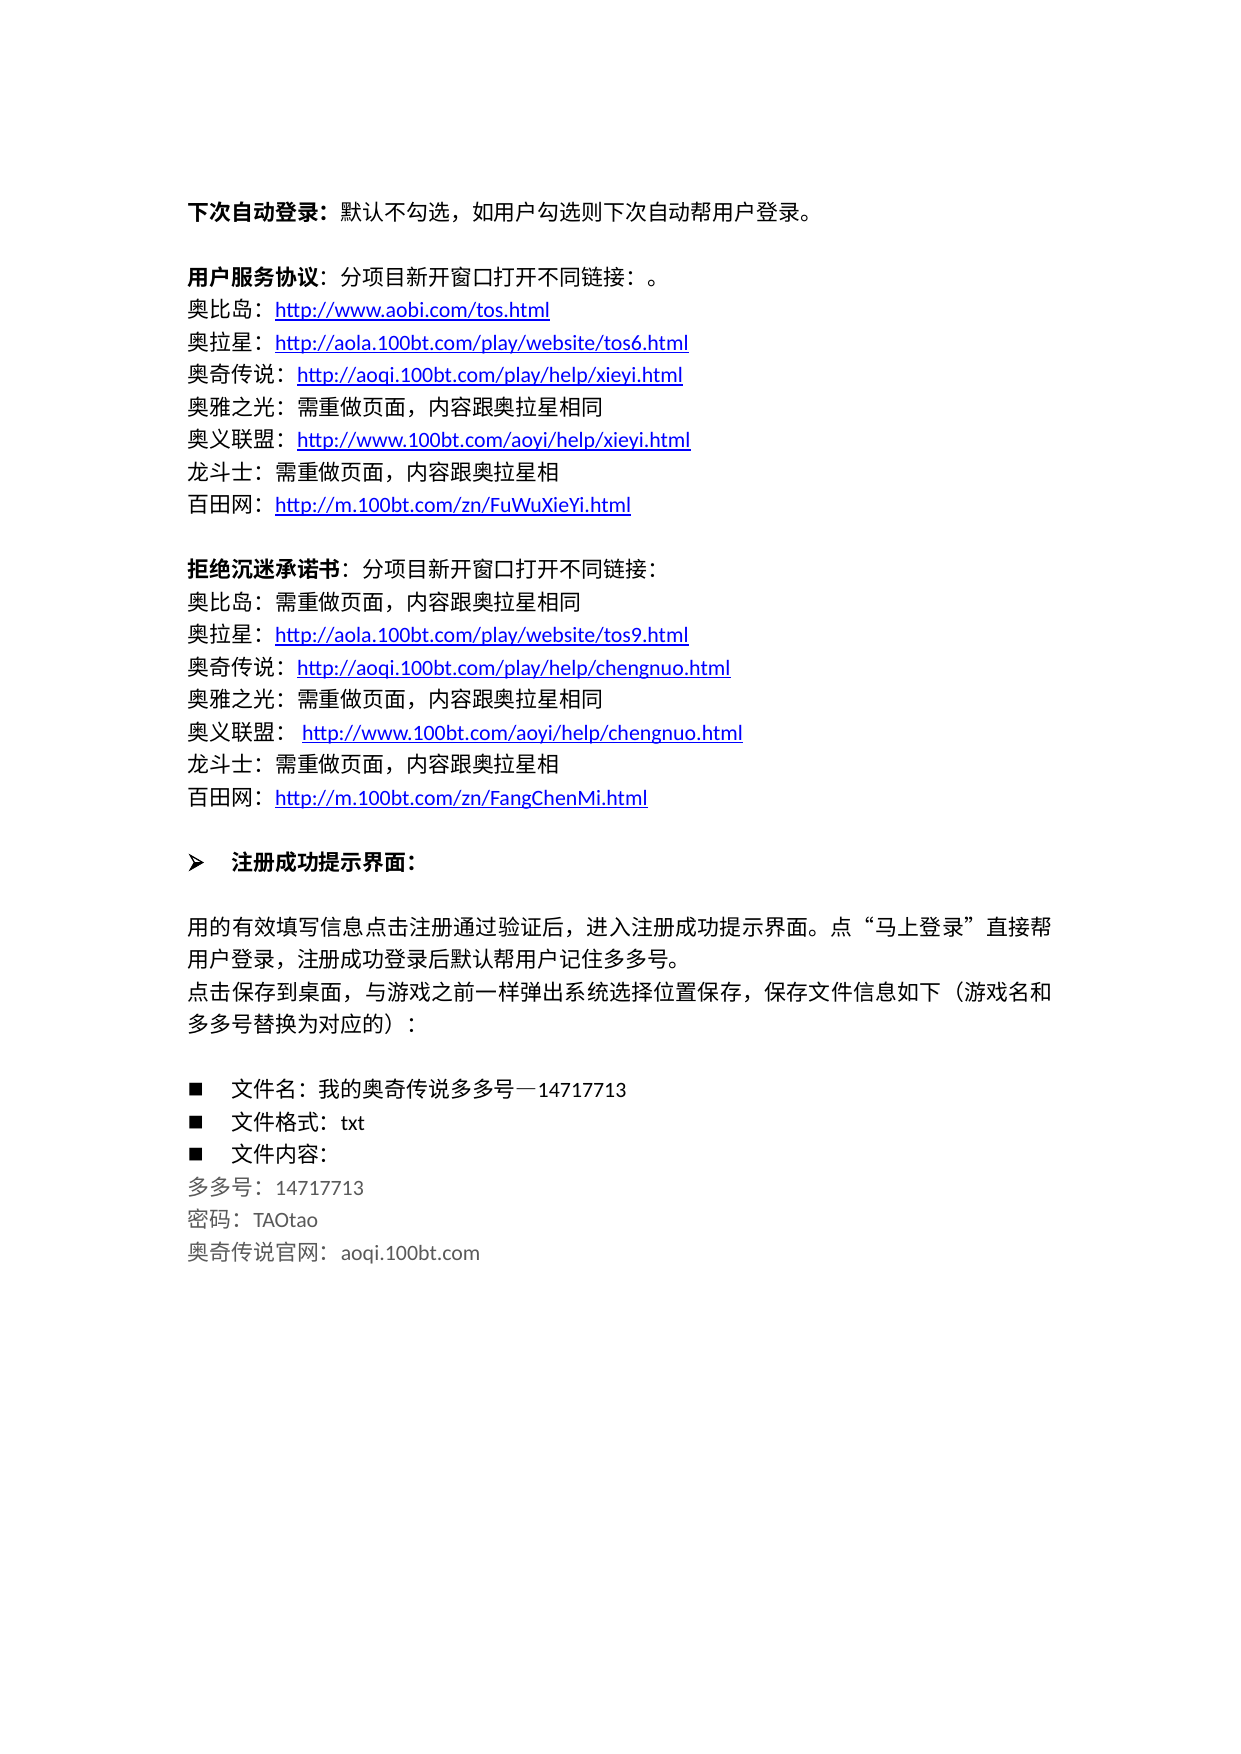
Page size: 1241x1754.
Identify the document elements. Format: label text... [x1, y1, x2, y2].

text 多多号：14717713 [187, 1169, 1053, 1202]
text 点击保存到桌面，与游戏之前一样弹出系统选择位置保存，保存文件信息如下（游戏名和多多号替换为对应的）： [187, 974, 1053, 1039]
text 龙斗士：需重做页面，内容跟奥拉星相 [187, 454, 1053, 487]
text 百田网：http://m.100bt.com/zn/FuWuXieYi.html [187, 487, 1053, 519]
text 用的有效填写信息点击注册通过验证后，进入注册成功提示界面。点“马上登录”直接帮用户登录，注册成功登录后默认帮用户记住多多号。 [187, 909, 1053, 974]
text 奥拉星：http://aola.100bt.com/play/website/tos9.html [187, 617, 1053, 649]
list 文件名：我的奥奇传说多多号—14717713 [187, 1072, 1053, 1104]
text 奥雅之光：需重做页面，内容跟奥拉星相同 [187, 682, 1053, 714]
text 下次自动登录：默认不勾选，如用户勾选则下次自动帮用户登录。 [187, 194, 1053, 227]
text 奥拉星：http://aola.100bt.com/play/website/tos6.html [187, 324, 1053, 357]
text 奥义联盟：http://www.100bt.com/aoyi/help/xieyi.html [187, 422, 1053, 454]
text 奥奇传说：http://aoqi.100bt.com/play/help/chengnuo.html [187, 649, 1053, 682]
list 文件内容： [187, 1137, 1053, 1169]
text 用户服务协议：分项目新开窗口打开不同链接：。 [187, 259, 1053, 292]
text 奥比岛：http://www.aobi.com/tos.html [187, 292, 1053, 324]
text 拒绝沉迷承诺书：分项目新开窗口打开不同链接： [187, 552, 1053, 584]
text 百田网：http://m.100bt.com/zn/FangChenMi.html [187, 779, 1053, 812]
text 奥奇传说官网：aoqi.100bt.com [187, 1234, 1053, 1267]
text 奥奇传说：http://aoqi.100bt.com/play/help/xieyi.html [187, 357, 1053, 389]
text 奥义联盟： http://www.100bt.com/aoyi/help/chengnuo.html [187, 714, 1053, 747]
text 奥比岛：需重做页面，内容跟奥拉星相同 [187, 584, 1053, 617]
text 密码：TAOtao [187, 1202, 1053, 1234]
text 奥雅之光：需重做页面，内容跟奥拉星相同 [187, 389, 1053, 422]
list 文件格式：txt [187, 1104, 1053, 1137]
list 注册成功提示界面： [187, 844, 1053, 877]
text 龙斗士：需重做页面，内容跟奥拉星相 [187, 747, 1053, 779]
